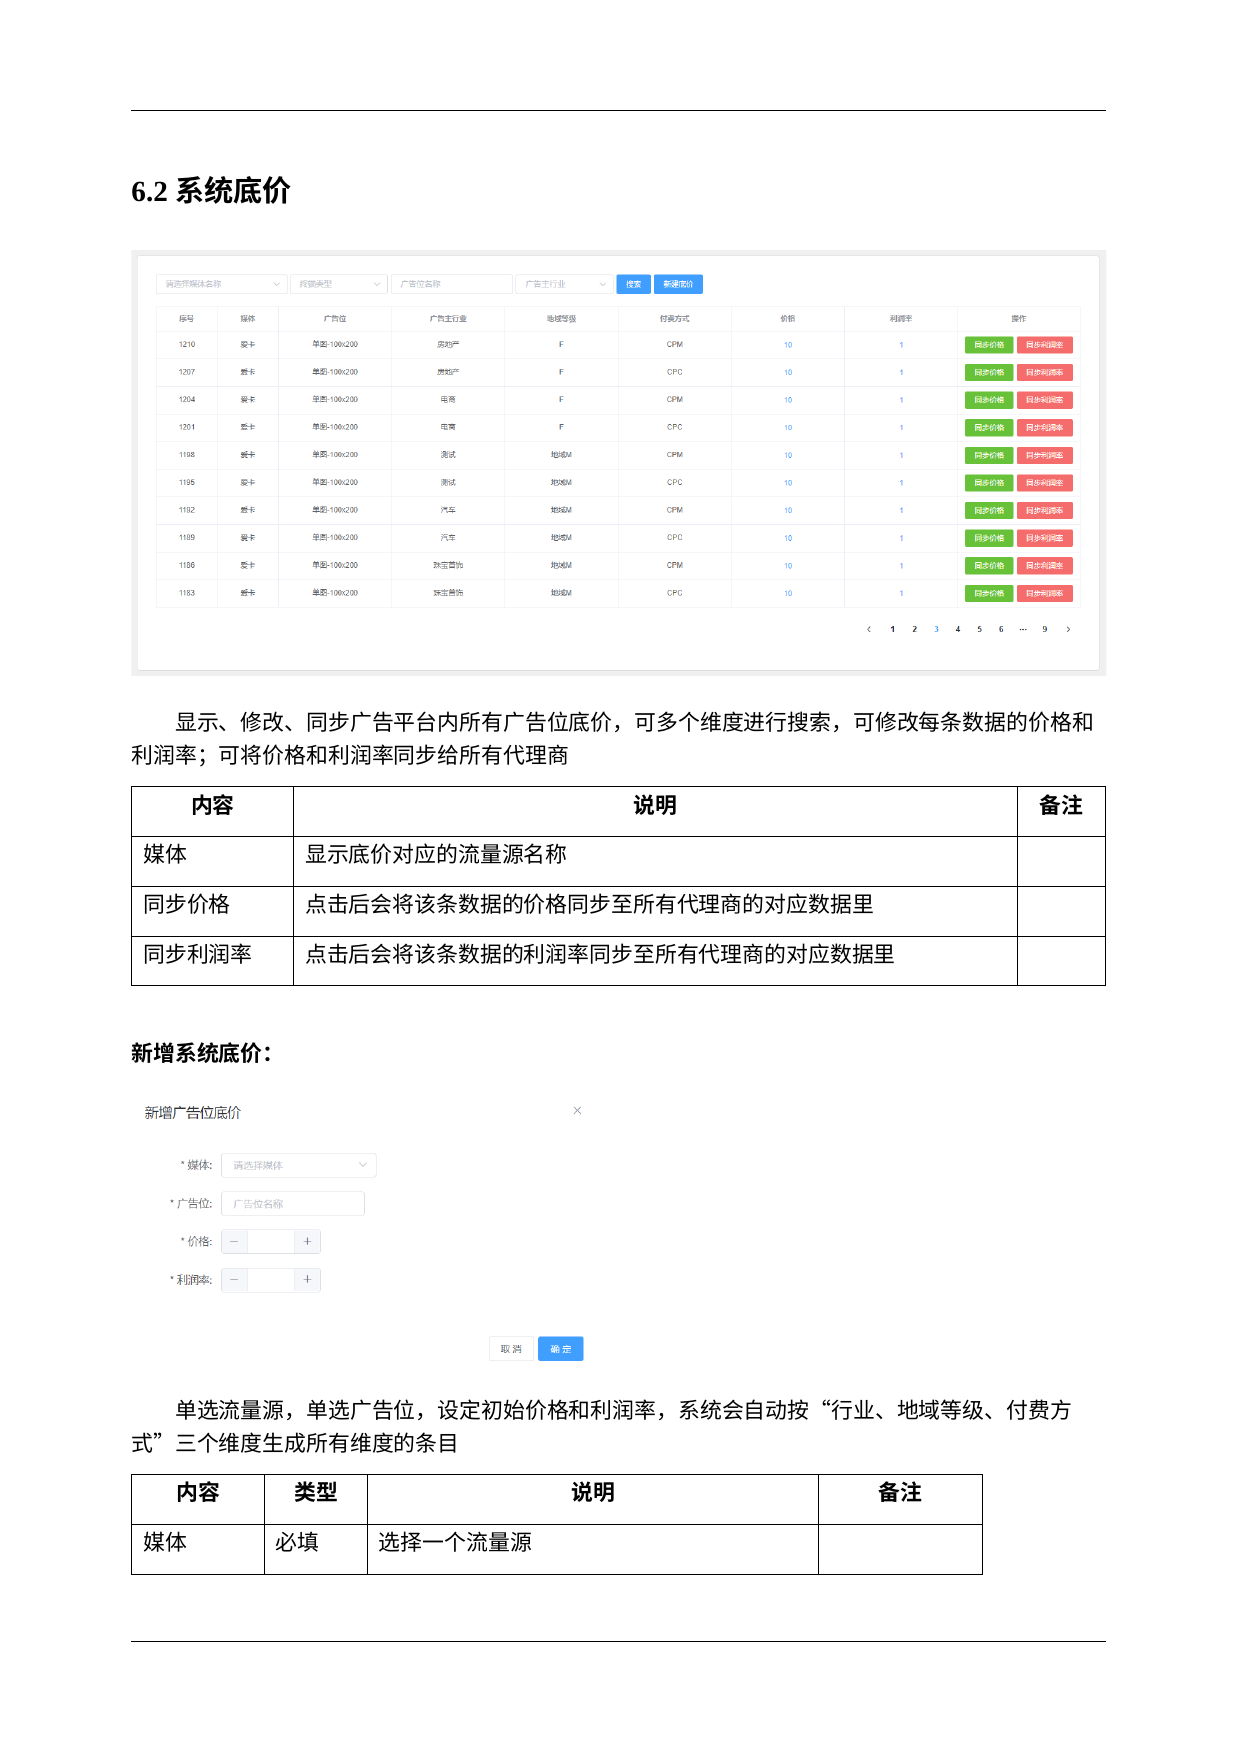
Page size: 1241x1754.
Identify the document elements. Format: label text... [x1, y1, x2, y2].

table_header 备注 [1018, 787, 1105, 836]
subtitle 系统底价 [131, 156, 1106, 221]
table_cell 选择一个流量源 [368, 1525, 818, 1573]
table_header 说明 [368, 1475, 818, 1524]
table_header 内容 [132, 787, 293, 836]
table_cell [1018, 887, 1105, 936]
table_cell 点击后会将该条数据的利润率同步至所有代理商的对应数据里 [294, 937, 1017, 985]
table_cell [1018, 937, 1105, 985]
table_header 备注 [819, 1475, 982, 1524]
text 单选流量源，单选广告位，设定初始价格和利润率，系统会自动按“行业、地域等级、付费方式”三个维度生成所有维度的条目 [131, 1393, 1106, 1458]
table_header 类型 [265, 1475, 367, 1524]
table_cell 媒体 [132, 1525, 264, 1573]
text 新增系统底价： [131, 1035, 1106, 1068]
picture [131, 250, 1107, 676]
table_cell 同步价格 [132, 887, 293, 936]
picture [131, 1092, 593, 1368]
table_cell 点击后会将该条数据的价格同步至所有代理商的对应数据里 [294, 887, 1017, 936]
table_cell 显示底价对应的流量源名称 [294, 837, 1017, 886]
table_cell [819, 1525, 982, 1573]
table_header 内容 [132, 1475, 264, 1524]
table_header 说明 [294, 787, 1017, 836]
table_cell 同步利润率 [132, 937, 293, 985]
table_cell 媒体 [132, 837, 293, 886]
table_cell [1018, 837, 1105, 886]
text 显示、修改、同步广告平台内所有广告位底价，可多个维度进行搜索，可修改每条数据的价格和利润率；可将价格和利润率同步给所有代理商 [131, 705, 1106, 770]
table_cell 必填 [265, 1525, 367, 1573]
